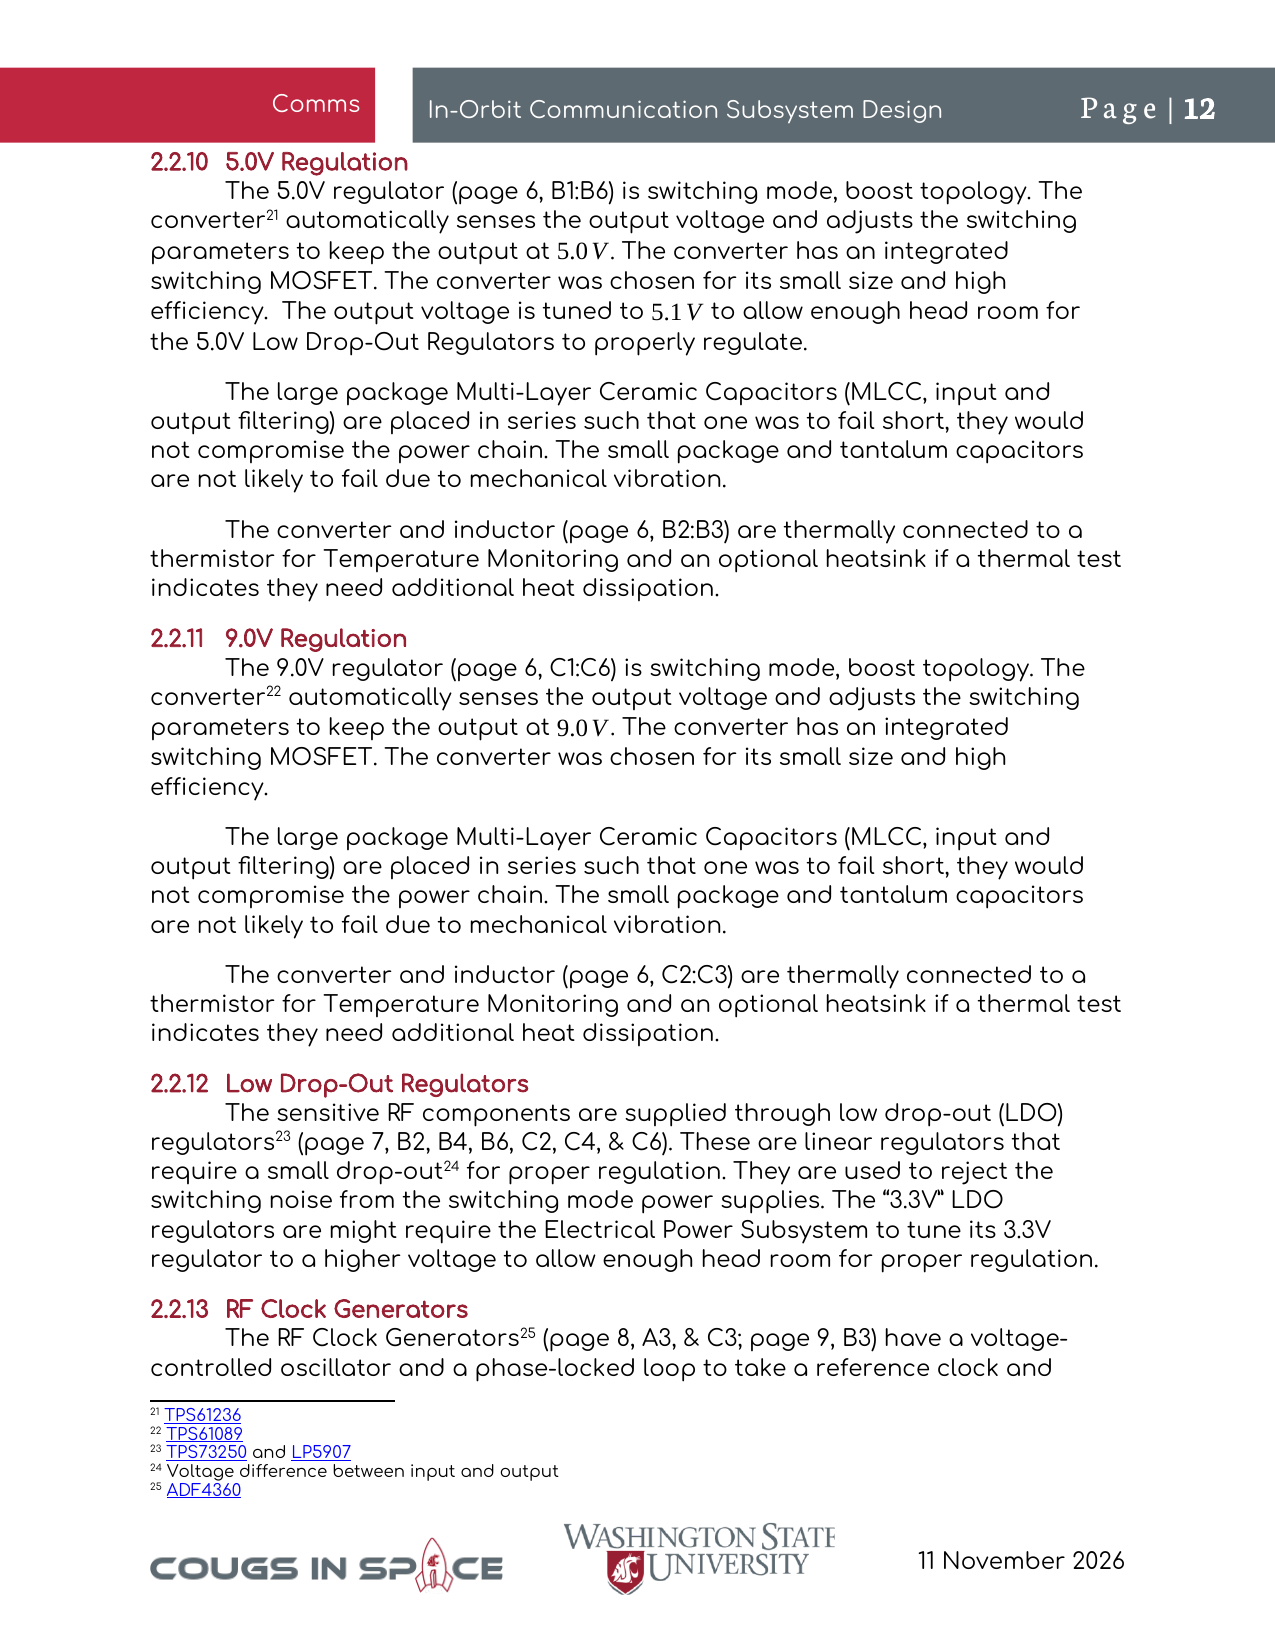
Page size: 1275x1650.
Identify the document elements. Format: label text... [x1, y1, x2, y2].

picture [150, 1537, 503, 1594]
text The converter and inductor (page 6, B2:B3) are thermally connected to a thermistor for Temperature Monitoring and an optional heatsink if a thermal test indicates they need additional heat dissipation. [150, 518, 1125, 602]
text The converter and inductor (page 6, C2:C3) are thermally connected to a thermistor for Temperature Monitoring and an optional heatsink if a thermal test indicates they need additional heat dissipation. [150, 963, 1125, 1047]
subtitle 5.0V Regulation [150, 150, 1125, 176]
text The large package Multi-Layer Ceramic Capacitors (MLCC, input and output filtering) are placed in series such that one was to fail short, they would not compromise the power chain. The small package and tantalum capacitors are not likely to fail due to mechanical vibration. [150, 380, 1125, 493]
text The 9.0V regulator (page 6, C1:C6) is switching mode, boost topology. The converter automatically senses the output voltage and adjusts the switching parameters to keep the output at . The converter has an integrated switching MOSFET. The converter was chosen for its small size and high efficiency. [150, 656, 1125, 800]
picture [562, 1522, 835, 1594]
subtitle Low Drop-Out Regulators [150, 1072, 1125, 1097]
subtitle 9.0V Regulation [150, 626, 1125, 652]
text The sensitive RF components are supplied through low drop-out (LDO) regulators (page 7, B2, B4, B6, C2, C4, & C6). These are linear regulators that require a small drop-out for proper regulation. They are used to reject the switching noise from the switching mode power supplies. The “3.3V” LDO regulators are might require the Electrical Power Subsystem to tune its 3.3V regulator to a higher voltage to allow enough head room for proper regulation. [150, 1101, 1125, 1273]
text The large package Multi-Layer Ceramic Capacitors (MLCC, input and output filtering) are placed in series such that one was to fail short, they would not compromise the power chain. The small package and tantalum capacitors are not likely to fail due to mechanical vibration. [150, 825, 1125, 938]
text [150, 1327, 1125, 1381]
subtitle RF Clock Generators [150, 1297, 1125, 1323]
text The 5.0V regulator (page 6, B1:B6) is switching mode, boost topology. The converter automatically senses the output voltage and adjusts the switching parameters to keep the output at . The converter has an integrated switching MOSFET. The converter was chosen for its small size and high efficiency. The output voltage is tuned to to allow enough head room for the 5.0V Low Drop-Out Regulators to properly regulate. [150, 179, 1125, 355]
